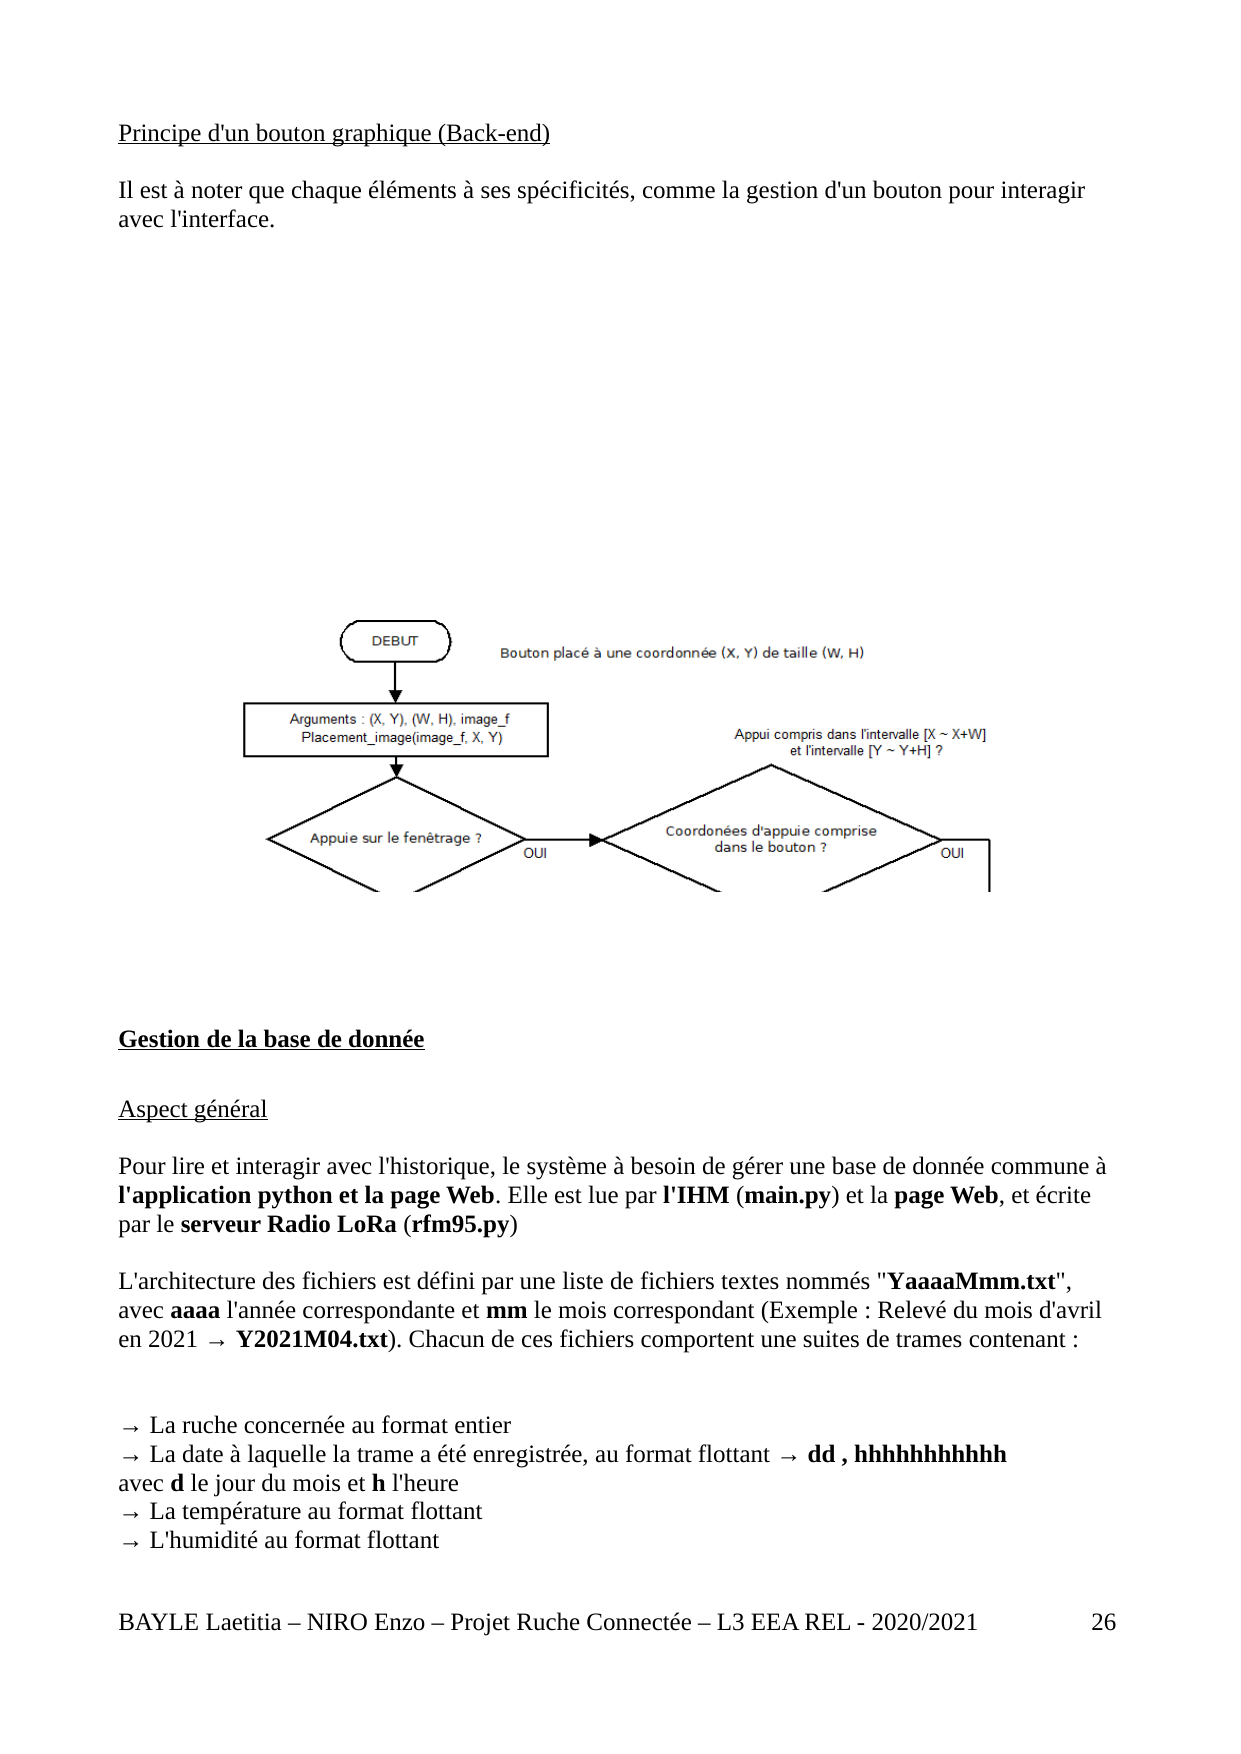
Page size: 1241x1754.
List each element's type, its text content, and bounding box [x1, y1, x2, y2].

text avec aaaa l'année correspondante et mm le mois correspondant (Exemple : Relevé du mois d'avril en 2021 → Y2021M04.txt). Chacun de ces fichiers comportent une suites de trames contenant : [118, 1295, 1122, 1353]
text Pour lire et interagir avec l'historique, le système à besoin de gérer une base de donnée commune à l'application python et la page Web. Elle est lue par l'IHM (main.py) et la page Web, et écrite par le serveur Radio LoRa (rfm95.py) [118, 1151, 1122, 1238]
text → La température au format flottant [118, 1496, 1122, 1525]
subtitle Gestion de la base de donnée [118, 1024, 1122, 1053]
text → La date à laquelle la trame a été enregistrée, au format flottant → dd , hhhhhhhhhhh [118, 1439, 1122, 1468]
text Principe d'un bouton graphique (Back-end) [118, 118, 1122, 147]
text Il est à noter que chaque éléments à ses spécificités, comme la gestion d'un bouton pour interagir avec l'interface. [118, 176, 1122, 233]
text → L'humidité au format flottant [118, 1525, 1122, 1554]
text avec d le jour du mois et h l'heure [118, 1468, 1122, 1496]
text L'architecture des fichiers est défini par une liste de fichiers textes nommés "YaaaaMmm.txt", [118, 1266, 1122, 1295]
text → La ruche concernée au format entier [118, 1410, 1122, 1439]
text Aspect général [118, 1094, 1122, 1123]
